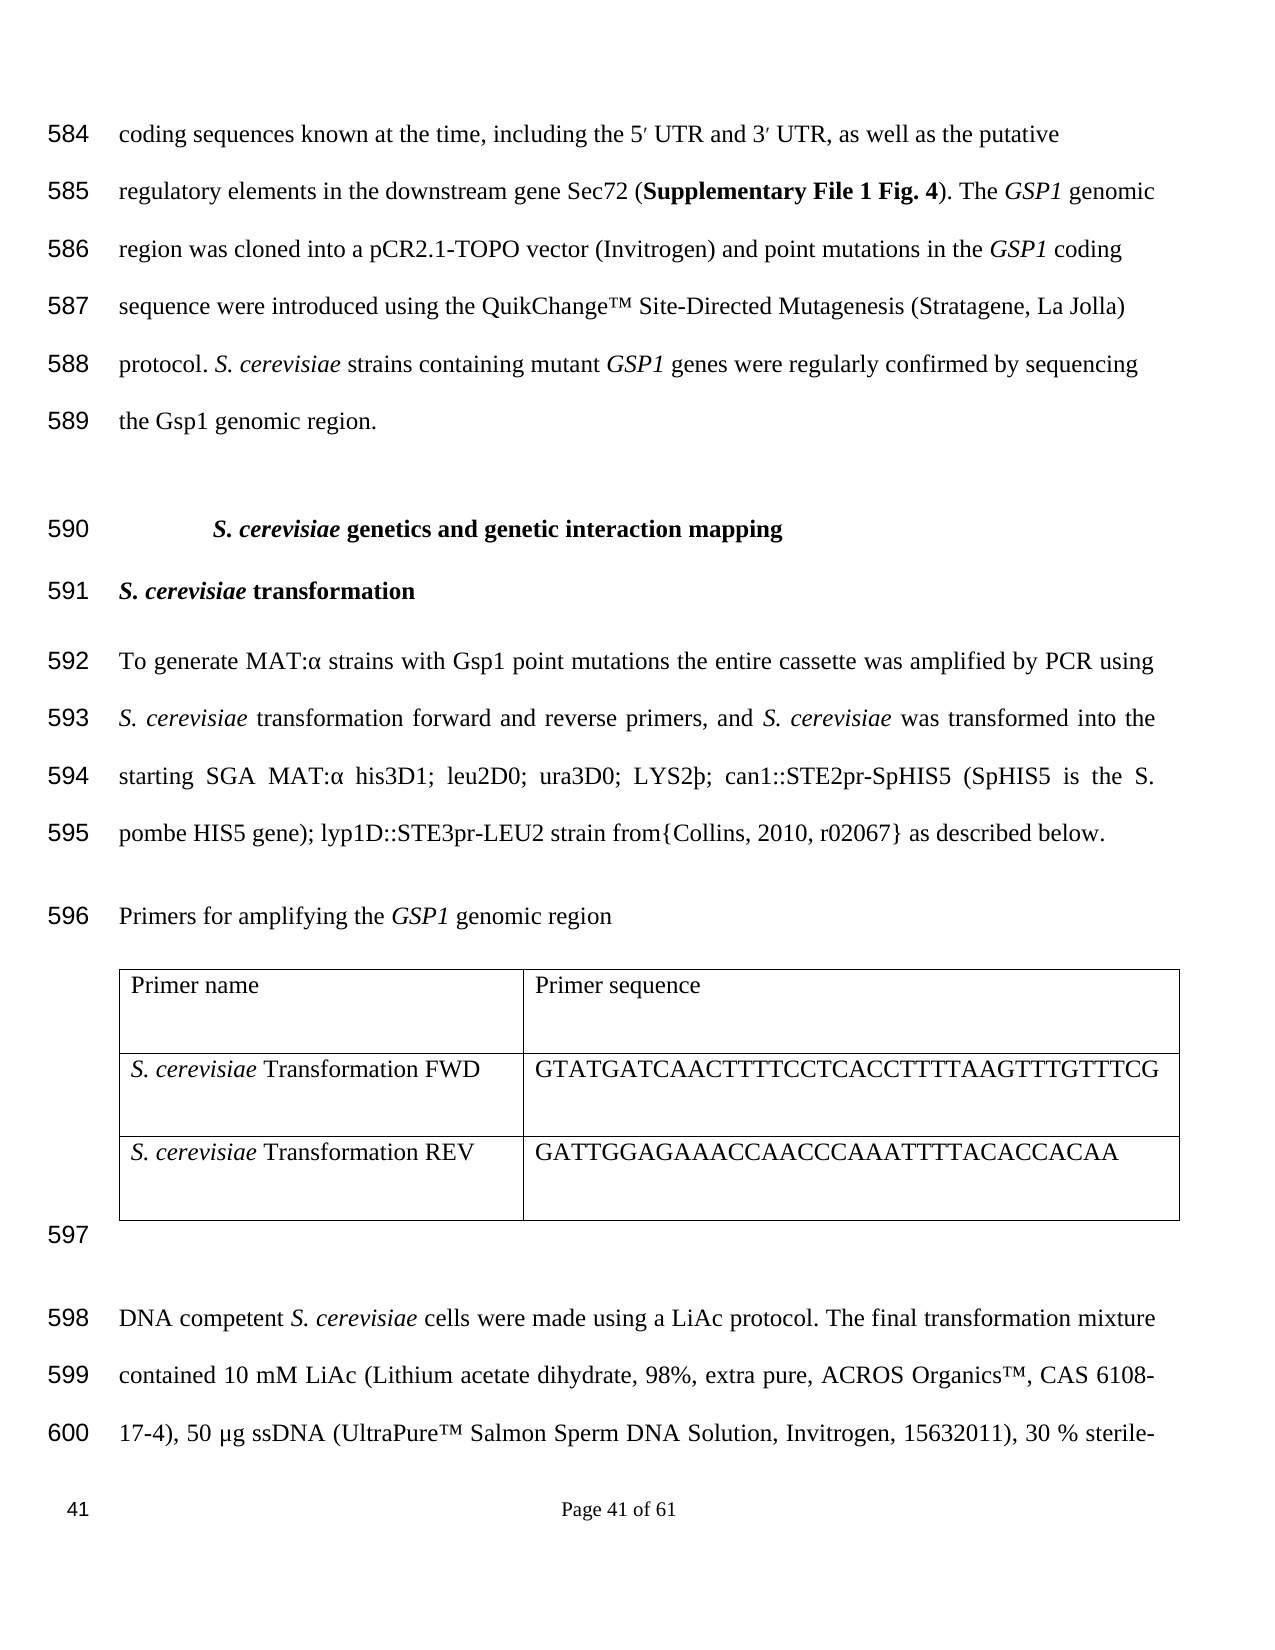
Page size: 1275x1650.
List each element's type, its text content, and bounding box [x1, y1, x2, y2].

subtitle S. cerevisiae transformation [119, 576, 1156, 605]
table_cell S. cerevisiae Transformation FWD [120, 1054, 523, 1136]
table_header Primer sequence [524, 970, 1179, 1053]
subtitle S. cerevisiae genetics and genetic interaction mapping [213, 514, 1156, 542]
table_cell GTATGATCAACTTTTCCTCACCTTTTAAGTTTGTTTCG [524, 1054, 1179, 1136]
table_cell S. cerevisiae Transformation REV [120, 1137, 523, 1219]
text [119, 1303, 1156, 1447]
table_cell GATTGGAGAAACCAACCCAAATTTTACACCACAA [524, 1137, 1179, 1219]
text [119, 119, 1156, 435]
text To generate MAT:α strains with Gsp1 point mutations the entire cassette was amplified by PCR using S. cerevisiae transformation forward and reverse primers, and S. cerevisiae was transformed into the starting SGA MAT:α his3D1; leu2D0; ura3D0; LYS2þ; can1::STE2pr-SpHIS5 (SpHIS5 is the S. pombe HIS5 gene); lyp1D::STE3pr-LEU2 strain from{Collins, 2010, r02067} as described below. [119, 646, 1156, 847]
text Primers for amplifying the GSP1 genomic region [119, 901, 1156, 930]
table_header Primer name [120, 970, 523, 1053]
